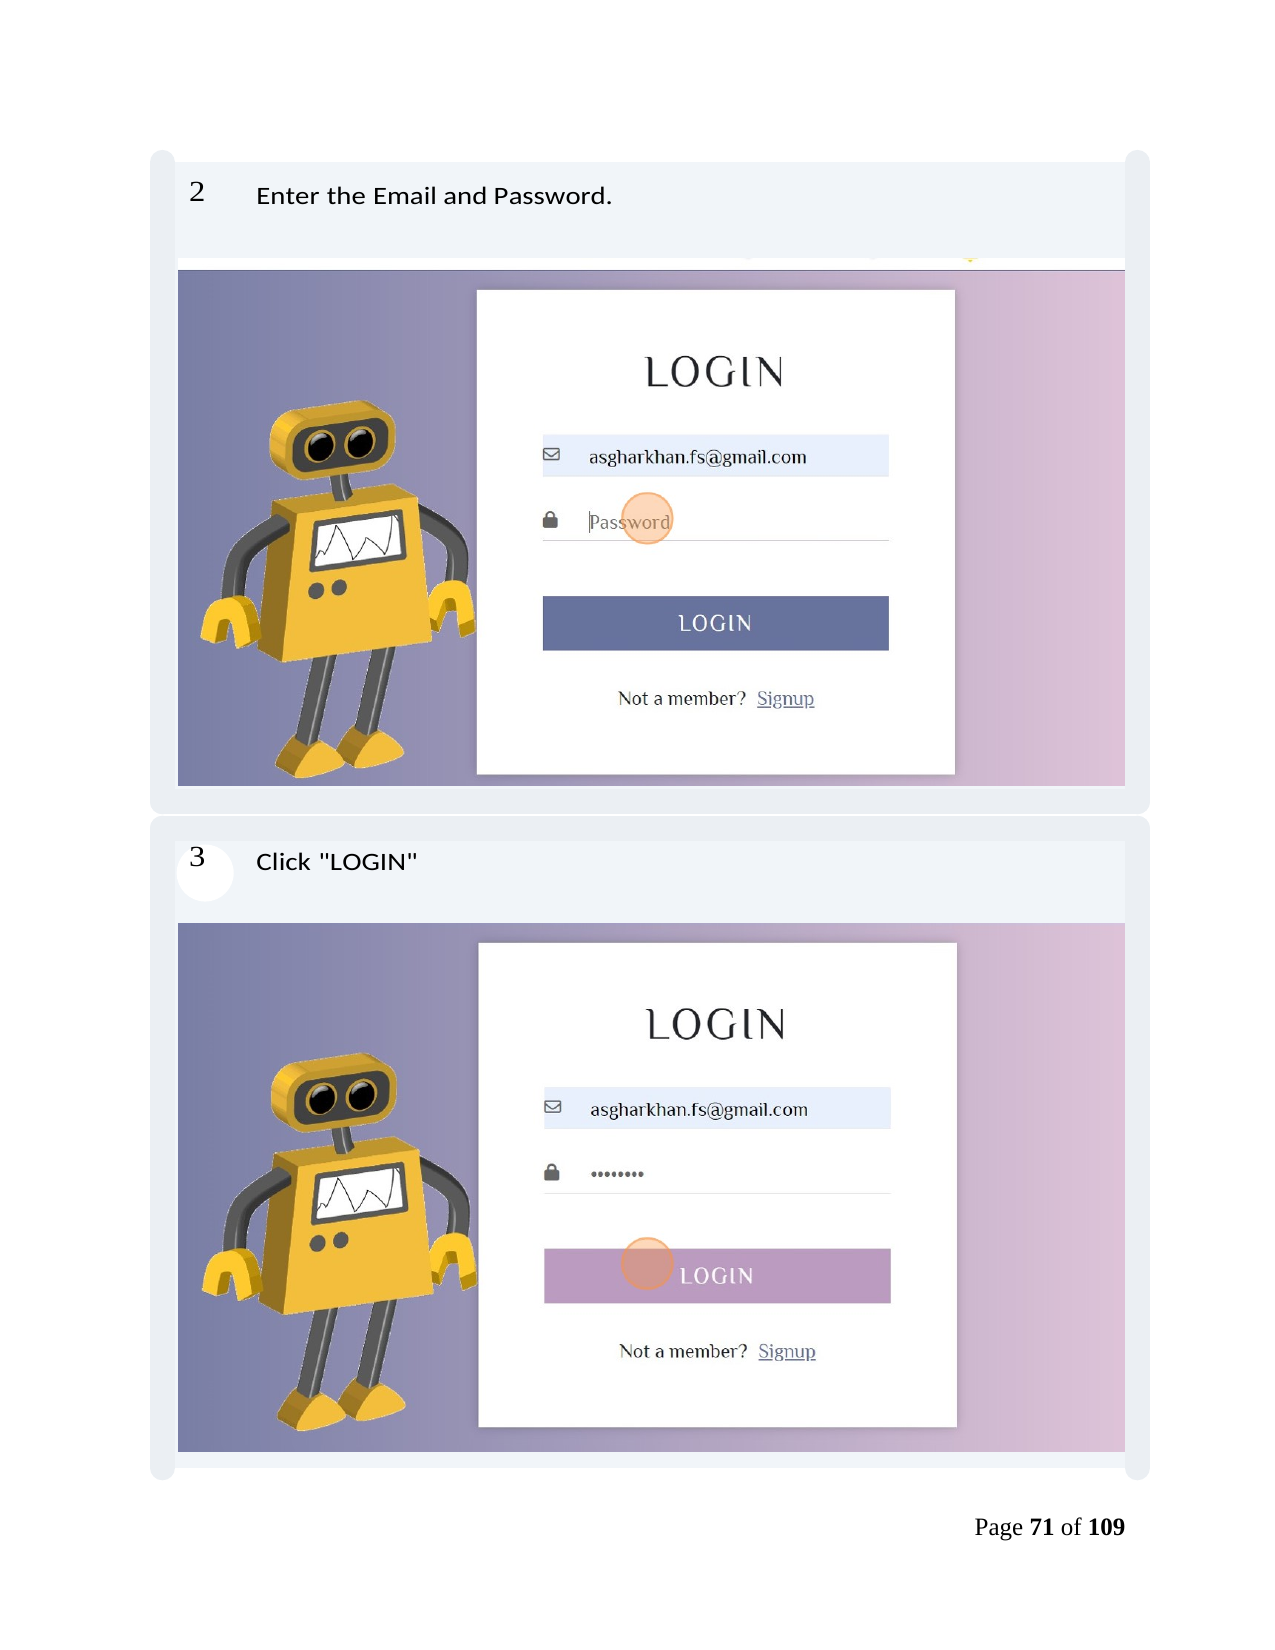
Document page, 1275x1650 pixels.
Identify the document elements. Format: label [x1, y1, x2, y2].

picture [178, 258, 1125, 786]
picture [178, 923, 1125, 1452]
